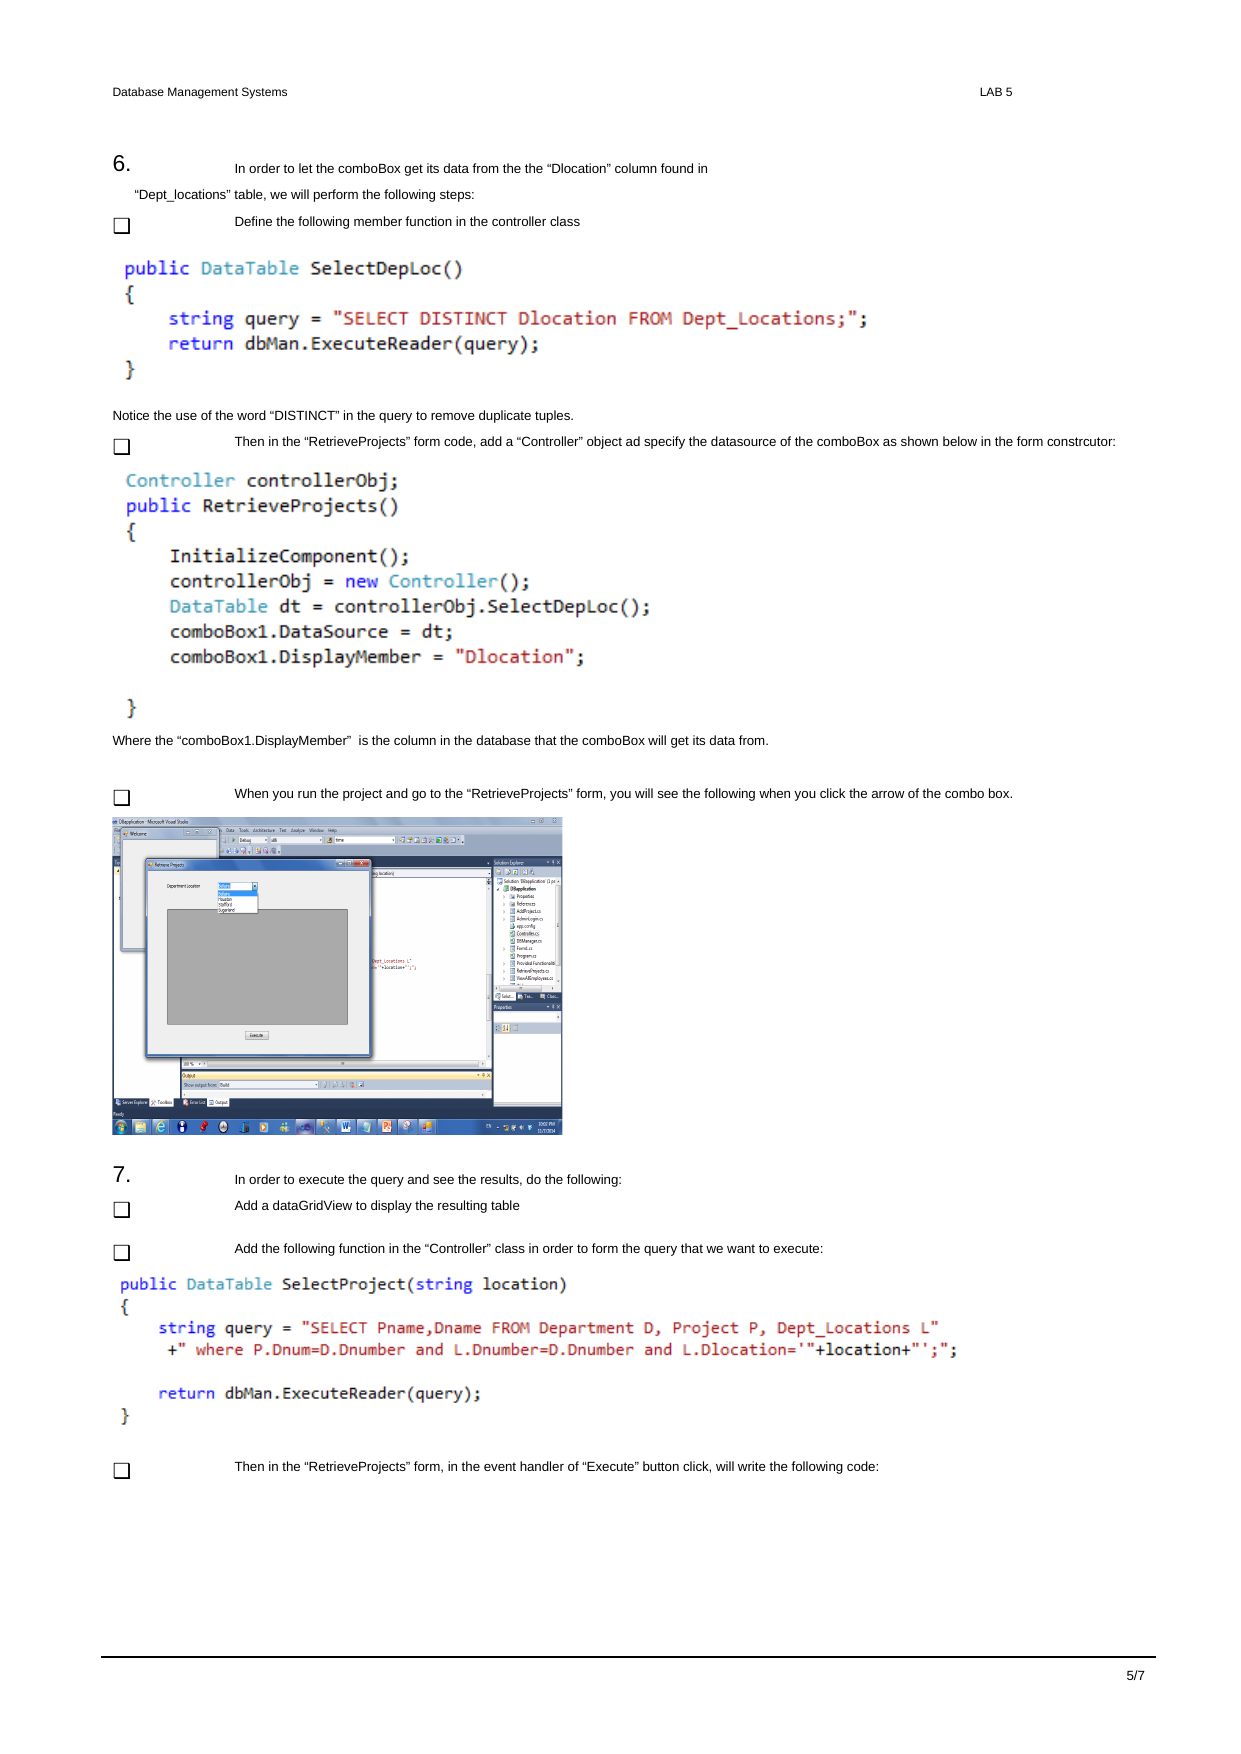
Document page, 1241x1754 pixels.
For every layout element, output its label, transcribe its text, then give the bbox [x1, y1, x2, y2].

picture [112, 1272, 1013, 1448]
text “Dept_locations” table, we will perform the following steps: [112, 176, 1125, 203]
text Notice the use of the word “DISTINCT” in the query to remove duplicate tuples. [112, 397, 1125, 423]
picture [112, 245, 899, 397]
list Then in the “RetrieveProjects” form, in the event handler of “Execute” button click, will write the following code: [112, 1448, 1125, 1490]
picture [112, 817, 563, 1135]
picture [112, 466, 677, 723]
list When you run the project and go to the “RetrieveProjects” form, you will see the following when you click the arrow of the combo box. [112, 775, 1125, 818]
list In order to execute the query and see the results, do the following: [112, 1161, 1125, 1187]
list Define the following member function in the controller class [112, 203, 1125, 245]
text Where the “comboBox1.DisplayMember” is the column in the database that the comboBox will get its data from. [112, 722, 1125, 749]
list Add a dataGridView to display the resulting table [112, 1187, 1125, 1230]
list In order to let the comboBox get its data from the the “Dlocation” column found in [112, 150, 1125, 176]
list Add the following function in the “Controller” class in order to form the query that we want to execute: [112, 1230, 1125, 1272]
list Then in the “RetrieveProjects” form code, add a “Controller” object ad specify the datasource of the comboBox as shown below in the form constrcutor: [112, 423, 1125, 466]
